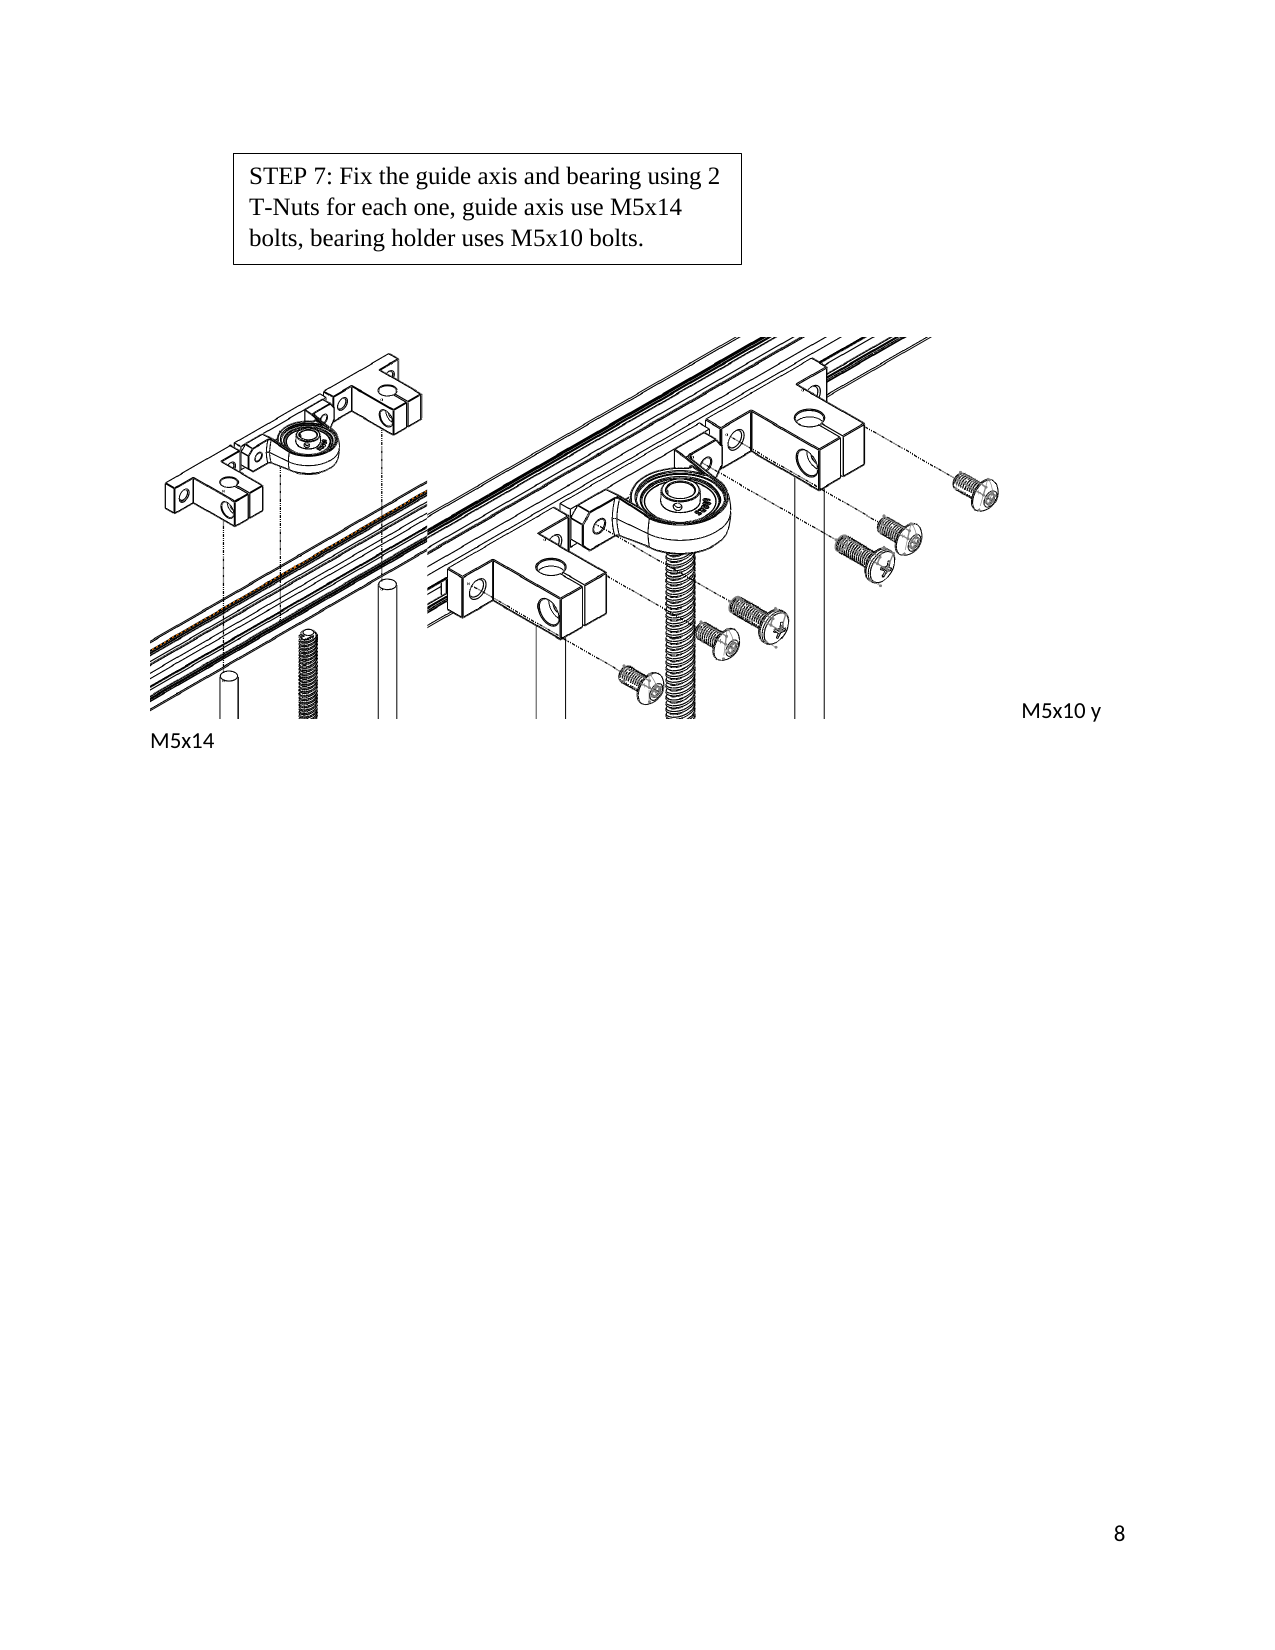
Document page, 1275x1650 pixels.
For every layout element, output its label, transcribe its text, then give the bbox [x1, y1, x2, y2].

picture [150, 337, 1022, 719]
